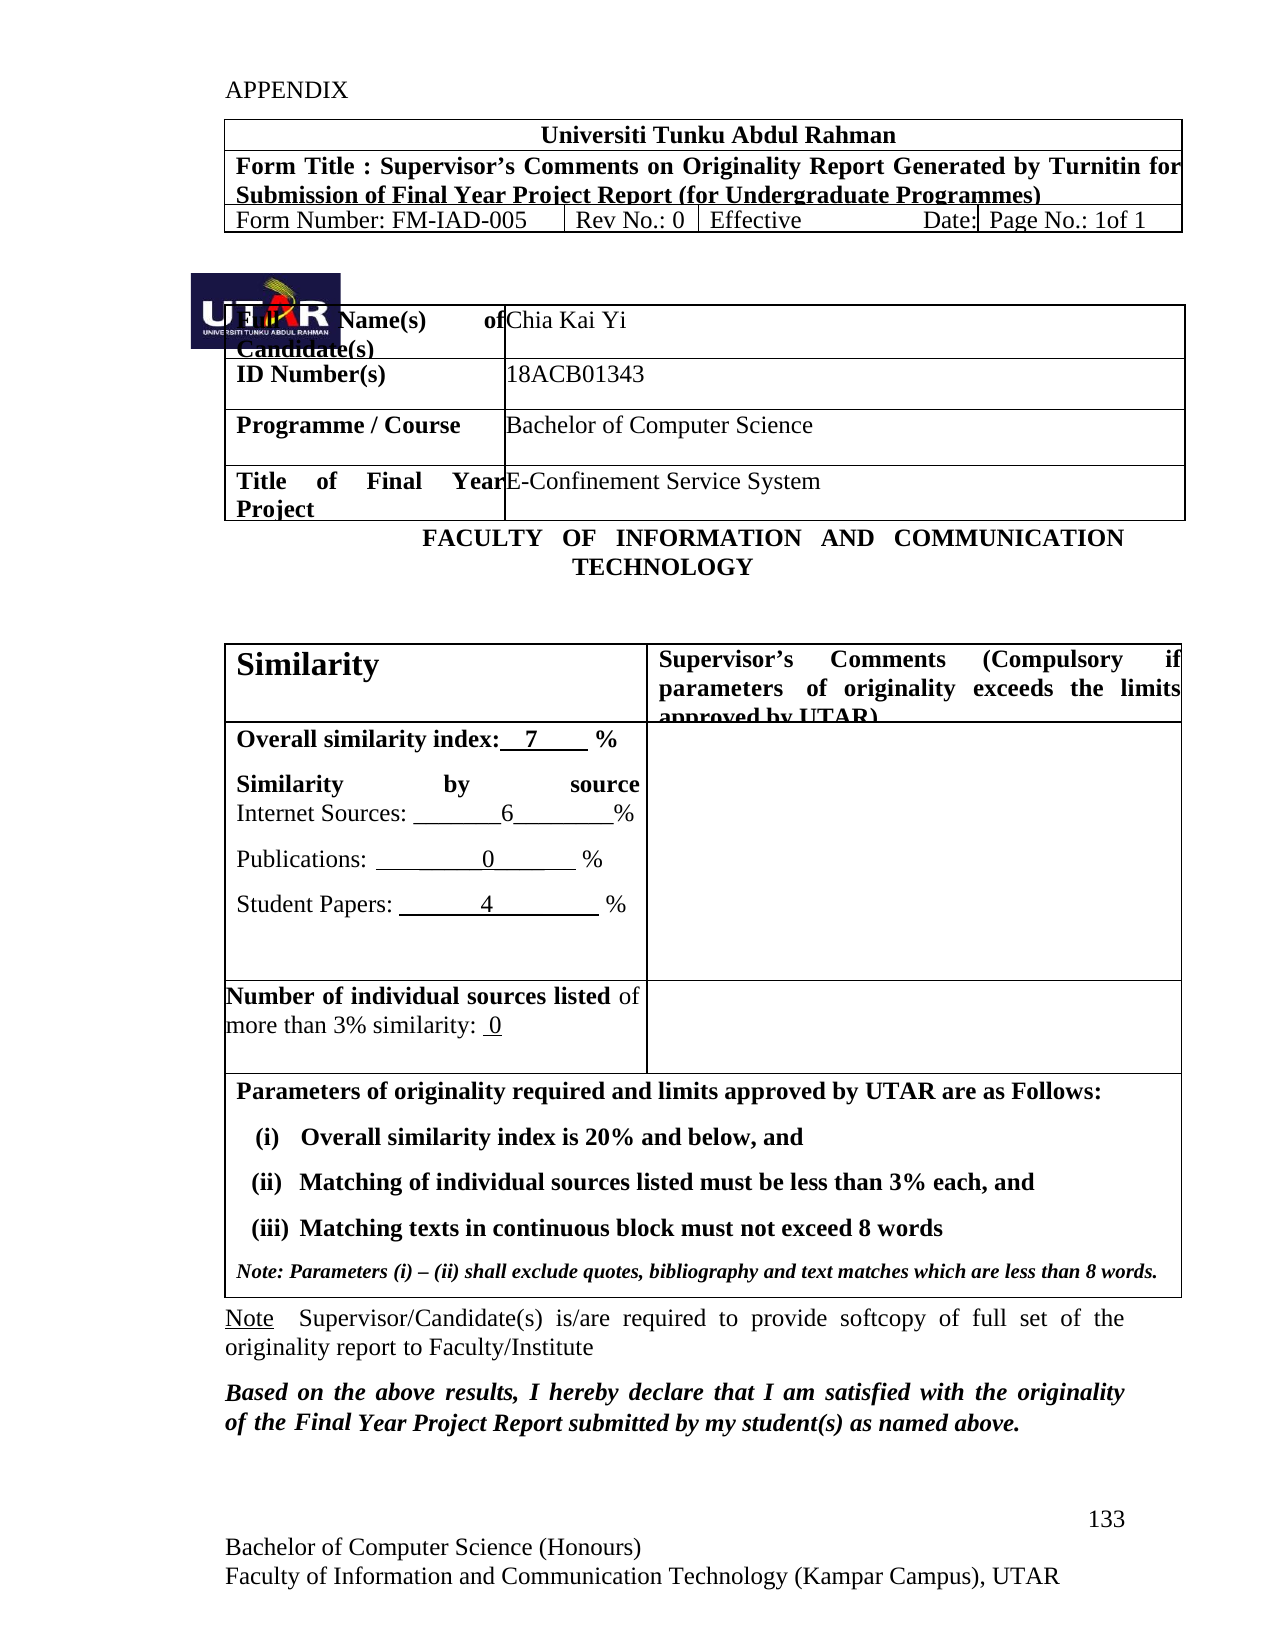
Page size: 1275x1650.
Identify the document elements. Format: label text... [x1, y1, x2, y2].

text FACULTY OF INFORMATION AND COMMUNICATION TECHNOLOGY [403, 521, 1125, 581]
table_header Supervisor’s Comments (Compulsory if parameters of originality exceeds the limits approved by UTAR) [648, 645, 1181, 721]
table_cell Parameters of originality required and limits approved by UTAR are as Follows: (i) Overall similarity index is 20% and below, and (ii) Matching of individual sources listed must be less than 3% each, and (iii) Matching texts in continuous block must not exceed 8 words Note: Parameters (i) – (ii) shall exclude quotes, bibliography and text matches which are less than 8 words. [226, 1074, 1181, 1297]
table_cell 18ACB01343 [506, 359, 1184, 409]
table_header Universiti Tunku Abdul Rahman [225, 120, 1181, 150]
table_cell Page No.: 1of 1 [979, 205, 1181, 231]
table_header Similarity [226, 645, 646, 721]
text Note Supervisor/Candidate(s) is/are required to provide softcopy of full set of the originality report to Faculty/Institute [225, 1303, 1125, 1360]
table_cell ID Number(s) [226, 359, 504, 409]
table_cell [648, 981, 1181, 1073]
picture [190, 273, 341, 349]
table_cell E-Confinement Service System [506, 466, 1184, 520]
table_header Chia Kai Yi [506, 306, 1184, 358]
table_cell Programme / Course [226, 410, 504, 464]
table_cell Bachelor of Computer Science [506, 410, 1184, 464]
table_cell Form Number: FM-IAD-005 [225, 205, 564, 231]
table_cell Form Title : Supervisor’s Comments on Originality Report Generated by Turnitin for Submission of Final Year Project Report (for Undergraduate Programmes) [225, 151, 1181, 204]
table_header Full Name(s) of Candidate(s) [226, 306, 504, 358]
table_cell Overall similarity index: 7 % Similarity by source Internet Sources: _______6________% Publications: _____0____ % Student Papers: _____4____ % [226, 723, 646, 980]
table_cell Title of Final Year Project [226, 466, 504, 520]
table_cell Effective Date: 01/10/2013 [699, 205, 977, 231]
table_cell Rev No.: 0 [565, 205, 698, 231]
text Based on the above results, I hereby declare that I am satisfied with the originality of the Final Year Project Report submitted by my student(s) as named above. [225, 1377, 1125, 1437]
table_cell Number of individual sources listed of more than 3% similarity: 0 [226, 981, 646, 1073]
table_cell [648, 723, 1181, 980]
